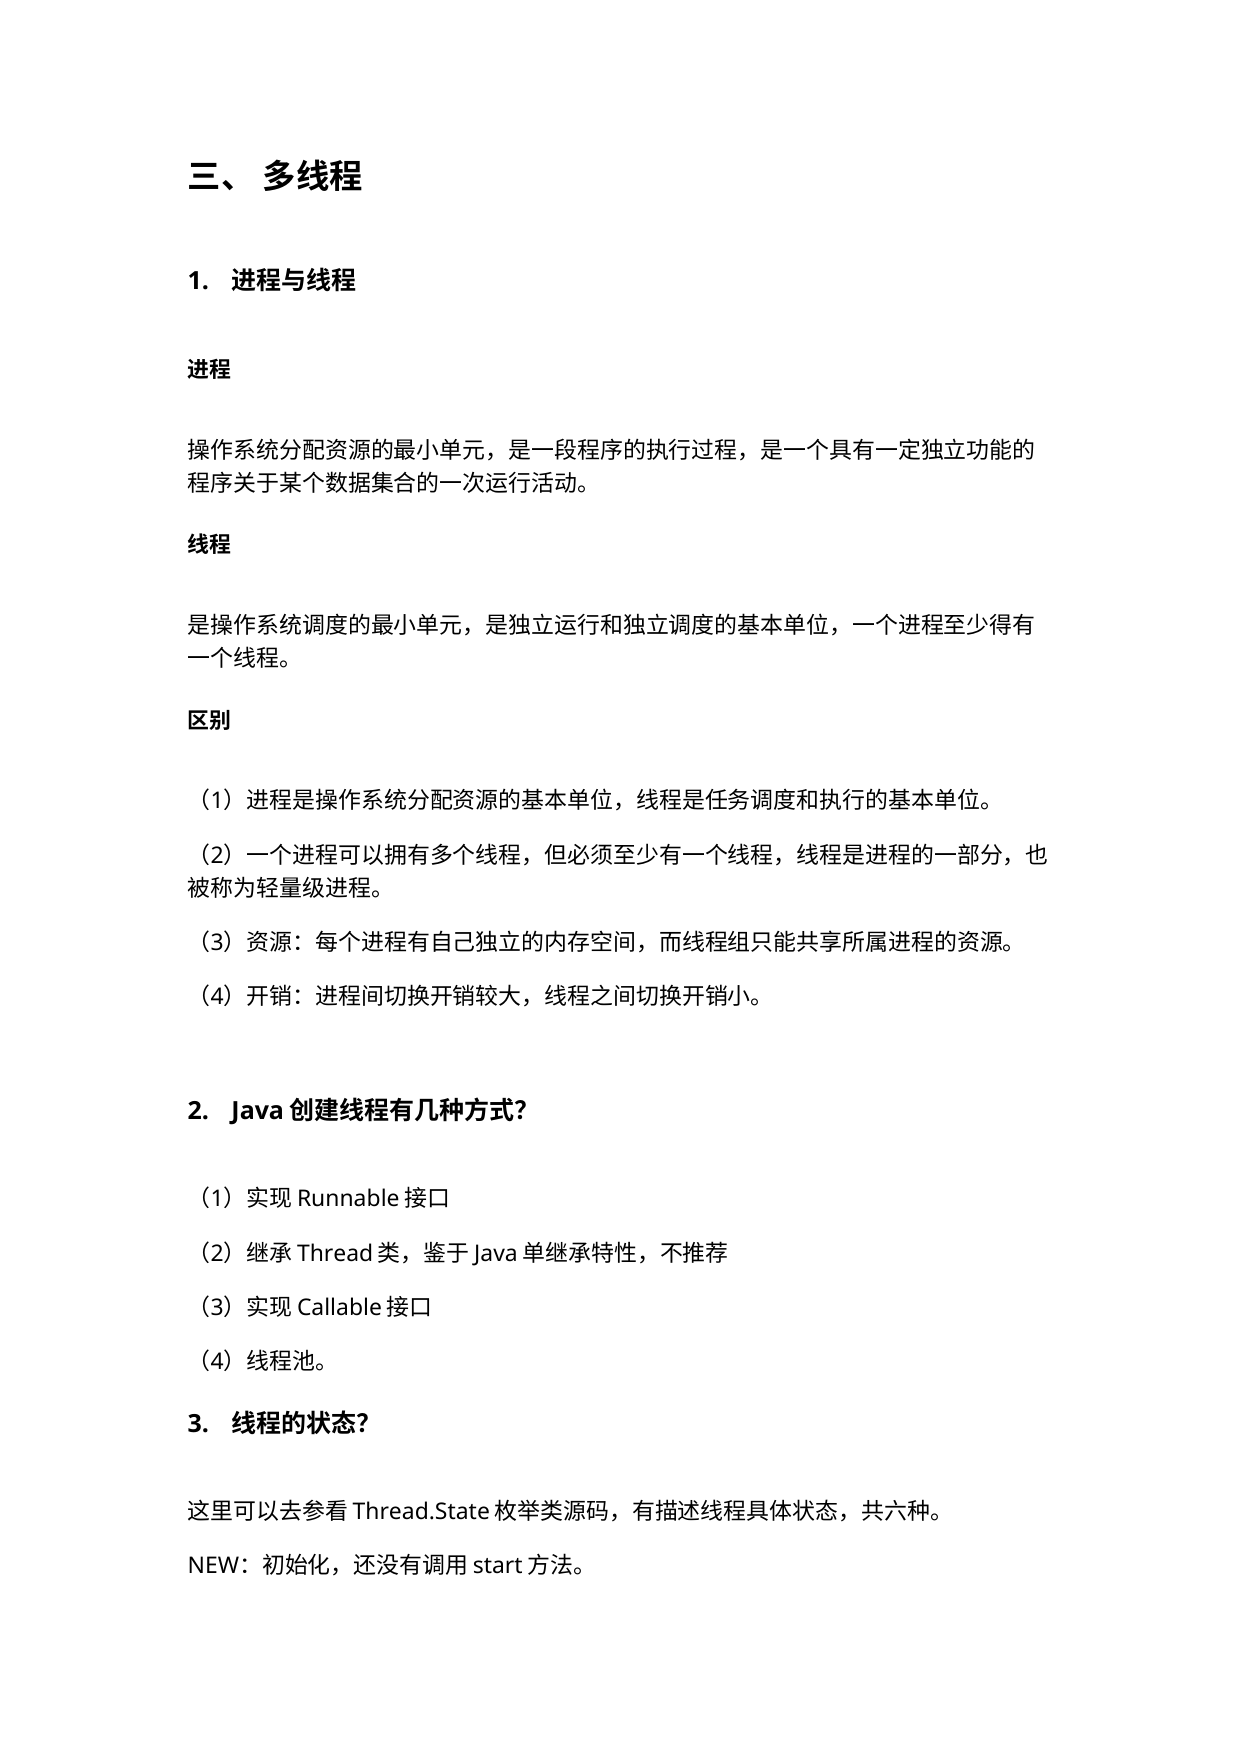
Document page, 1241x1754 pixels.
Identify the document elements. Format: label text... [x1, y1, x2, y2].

text （2）继承Thread类，鉴于Java单继承特性，不推荐 [187, 1234, 1053, 1268]
text 是操作系统调度的最小单元，是独立运行和独立调度的基本单位，一个进程至少得有一个线程。 [187, 607, 1053, 673]
text （3）实现Callable接口 [187, 1289, 1053, 1322]
text （1）进程是操作系统分配资源的基本单位，线程是任务调度和执行的基本单位。 [187, 782, 1053, 816]
subtitle 进程与线程 [187, 260, 1053, 297]
text 这里可以去参看Thread.State枚举类源码，有描述线程具体状态，共六种。 [187, 1493, 1053, 1526]
subtitle 线程的状态？ [187, 1403, 1053, 1439]
text （4）开销：进程间切换开销较大，线程之间切换开销小。 [187, 978, 1053, 1011]
subtitle 多线程 [187, 150, 1053, 198]
text NEW：初始化，还没有调用start方法。 [187, 1547, 1053, 1581]
subtitle Java创建线程有几种方式？ [187, 1091, 1053, 1127]
subtitle 线程 [187, 527, 1053, 559]
subtitle 区别 [187, 703, 1053, 734]
text （3）资源：每个进程有自己独立的内存空间，而线程组只能共享所属进程的资源。 [187, 924, 1053, 957]
text 操作系统分配资源的最小单元，是一段程序的执行过程，是一个具有一定独立功能的程序关于某个数据集合的一次运行活动。 [187, 432, 1053, 498]
subtitle 进程 [187, 352, 1053, 384]
text （1）实现Runnable接口 [187, 1180, 1053, 1214]
text （4）线程池。 [187, 1343, 1053, 1376]
text （2）一个进程可以拥有多个线程，但必须至少有一个线程，线程是进程的一部分，也被称为轻量级进程。 [187, 836, 1053, 903]
